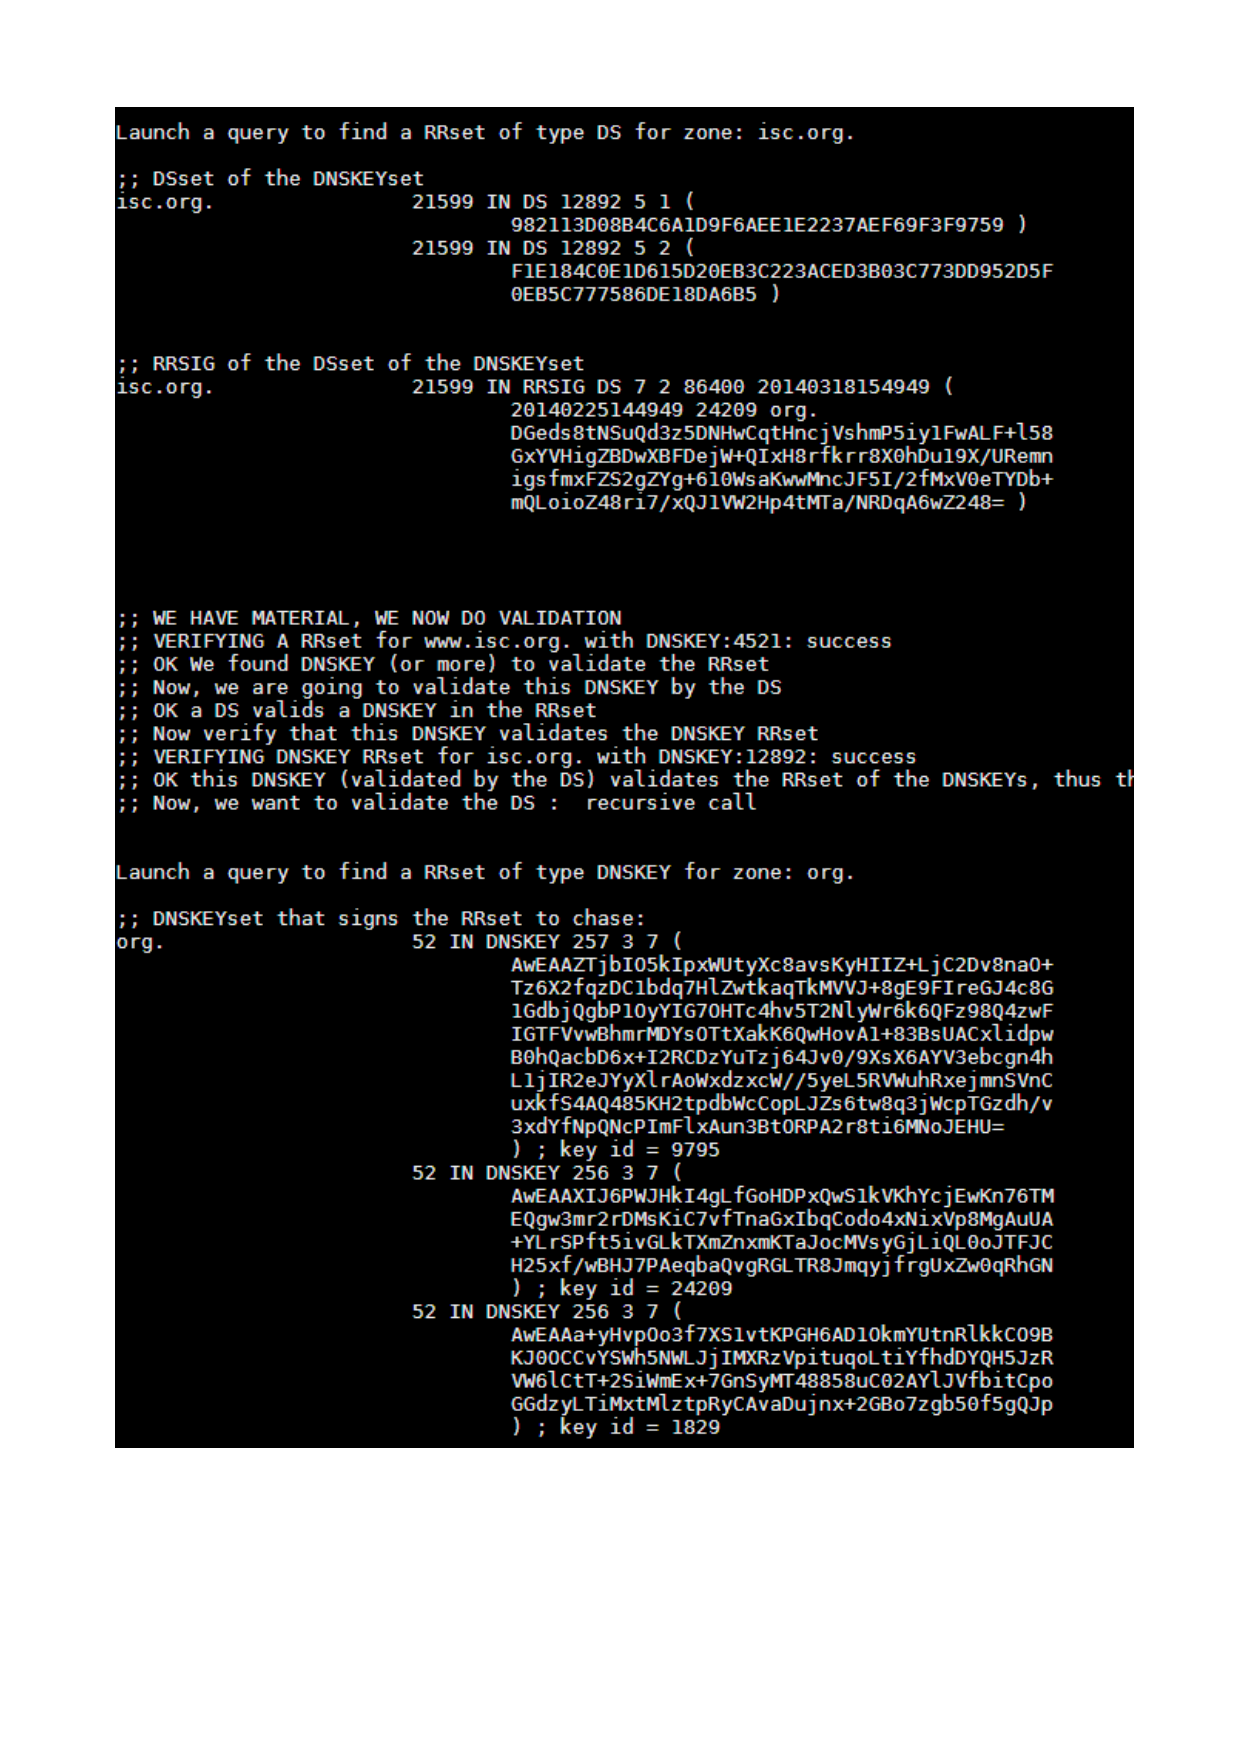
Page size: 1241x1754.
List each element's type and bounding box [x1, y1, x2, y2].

picture [115, 107, 1134, 1448]
